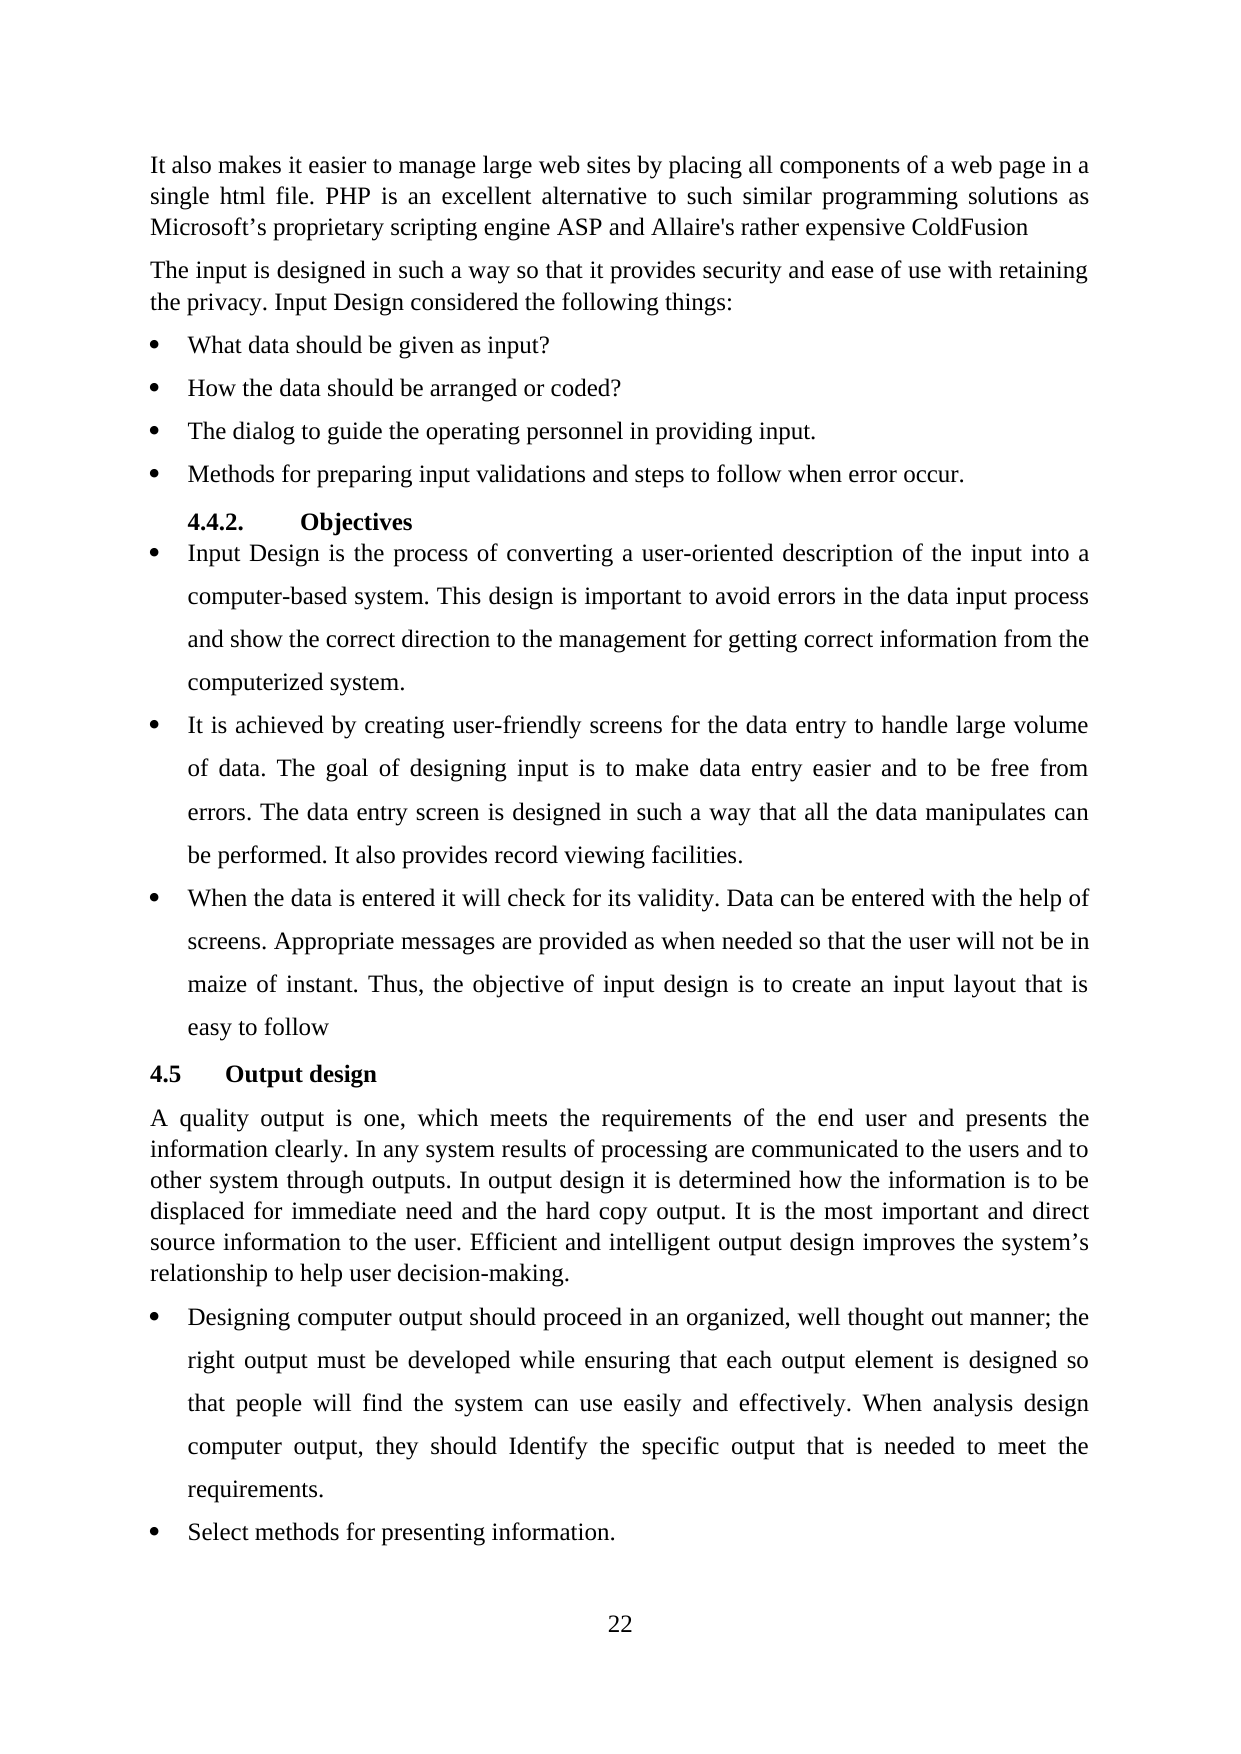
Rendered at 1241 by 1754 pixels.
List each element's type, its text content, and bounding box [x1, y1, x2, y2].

list Input Design is the process of converting a user-oriented description of the input into a computer-based system. This design is important to avoid errors in the data input process and show the correct direction to the management for getting correct information from the computerized system. [150, 538, 1090, 696]
list The dialog to guide the operating personnel in providing input. [150, 416, 1090, 445]
text The input is designed in such a way so that it provides security and ease of use with retaining the privacy. Input Design considered the following things: [150, 256, 1090, 315]
list When the data is entered it will check for its validity. Data can be entered with the help of screens. Appropriate messages are provided as when needed so that the user will not be in maize of instant. Thus, the objective of input design is to create an input layout that is easy to follow [150, 883, 1090, 1041]
list How the data should be arranged or coded? [150, 373, 1090, 402]
text It also makes it easier to manage large web sites by placing all components of a web page in a single html file. PHP is an excellent alternative to such similar programming solutions as Microsoft’s proprietary scripting engine ASP and Allaire's rather expensive ColdFusion [150, 150, 1090, 241]
list Objectives [187, 507, 1090, 536]
list Designing computer output should proceed in an organized, well thought out manner; the right output must be developed while ensuring that each output element is designed so that people will find the system can use easily and effectively. When analysis design computer output, they should Identify the specific output that is needed to meet the requirements. [150, 1302, 1090, 1503]
list It is achieved by creating user-friendly screens for the data entry to handle large volume of data. The goal of designing input is to make data entry easier and to be free from errors. The data entry screen is designed in such a way that all the data manipulates can be performed. It also provides record viewing facilities. [150, 710, 1090, 868]
text A quality output is one, which meets the requirements of the end user and presents the information clearly. In any system results of processing are communicated to the users and to other system through outputs. In output design it is determined how the information is to be displaced for immediate need and the hard copy output. It is the most important and direct source information to the user. Efficient and intelligent output design improves the system’s relationship to help user decision-making. [150, 1103, 1090, 1287]
list Select methods for presenting information. [150, 1517, 1090, 1546]
list What data should be given as input? [150, 330, 1090, 359]
list Methods for preparing input validations and steps to follow when error occur. [150, 459, 1090, 488]
list Output design [150, 1059, 1090, 1088]
